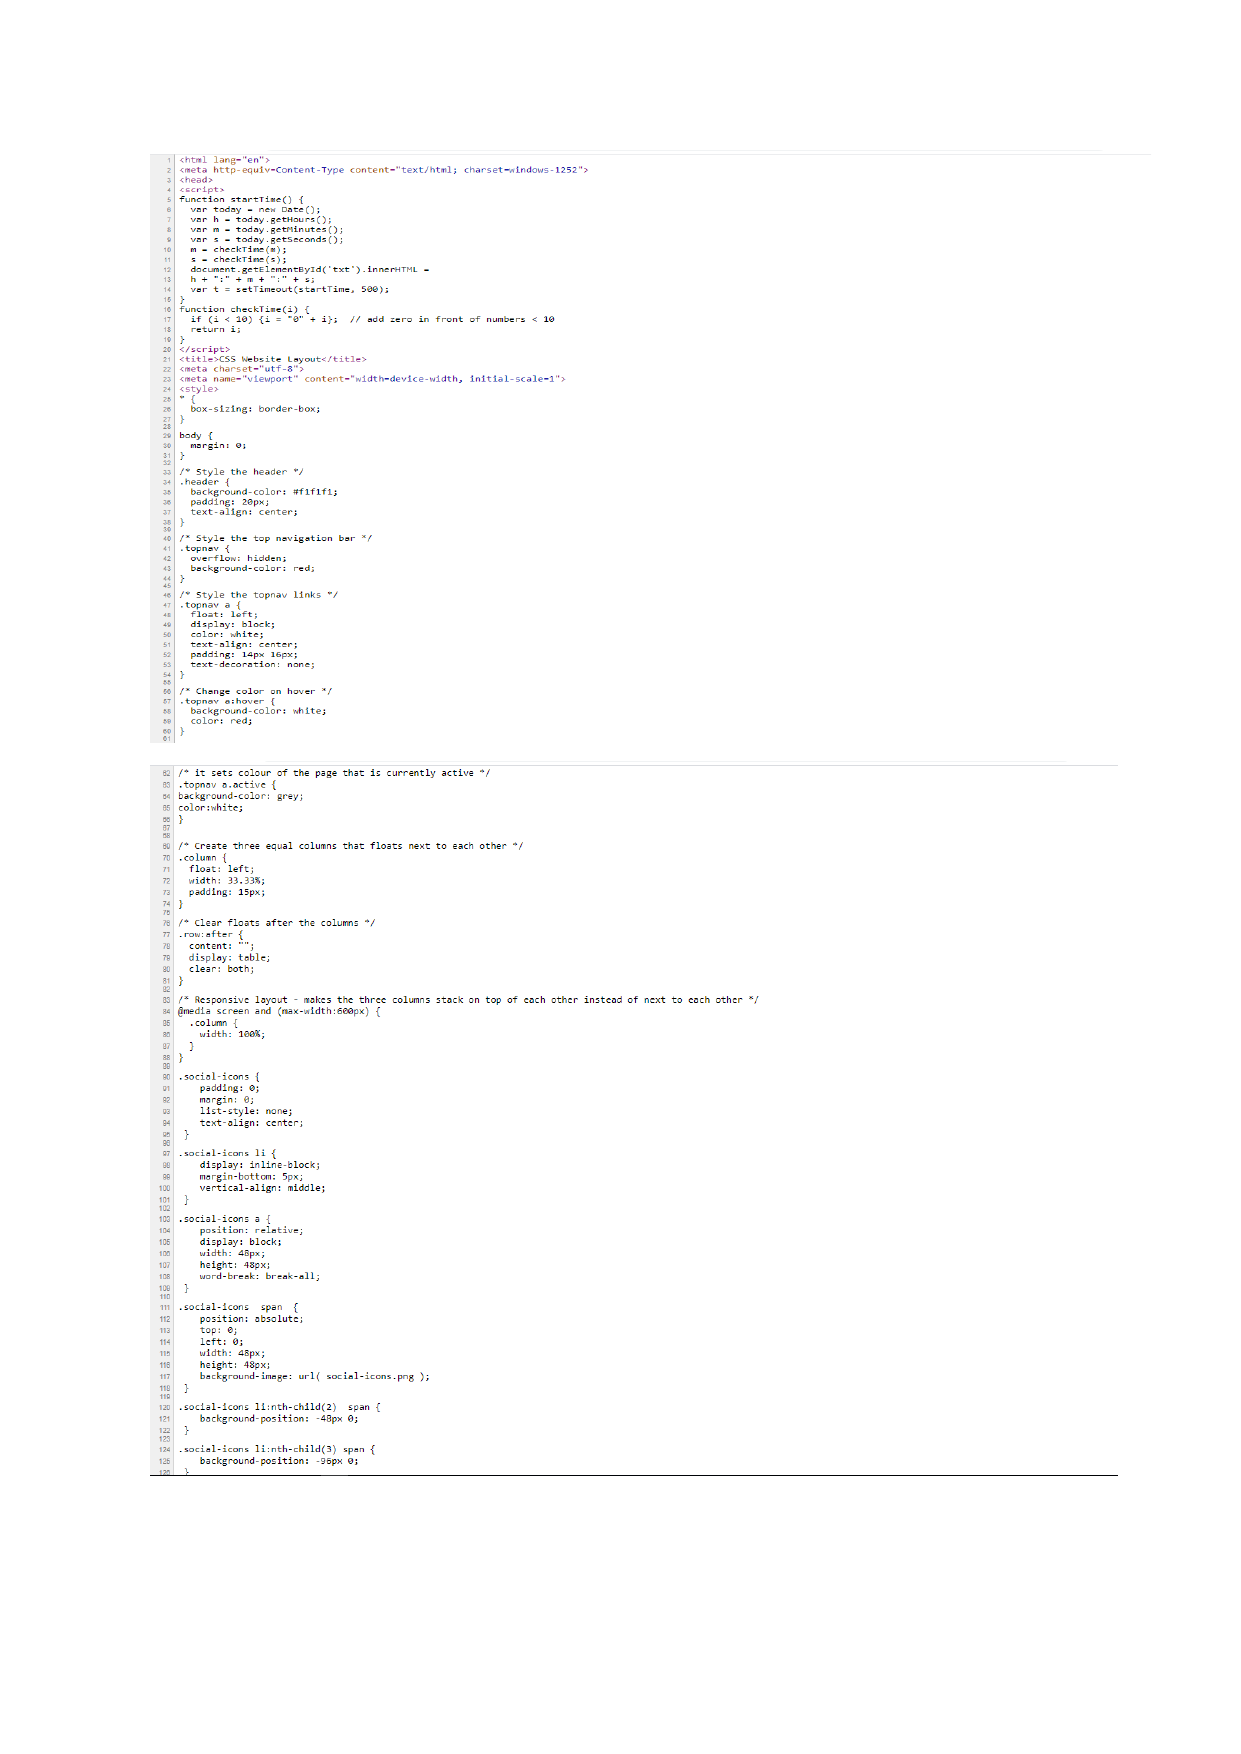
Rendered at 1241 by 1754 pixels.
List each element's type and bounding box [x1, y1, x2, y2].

picture [150, 150, 1152, 743]
picture [150, 761, 1118, 1476]
